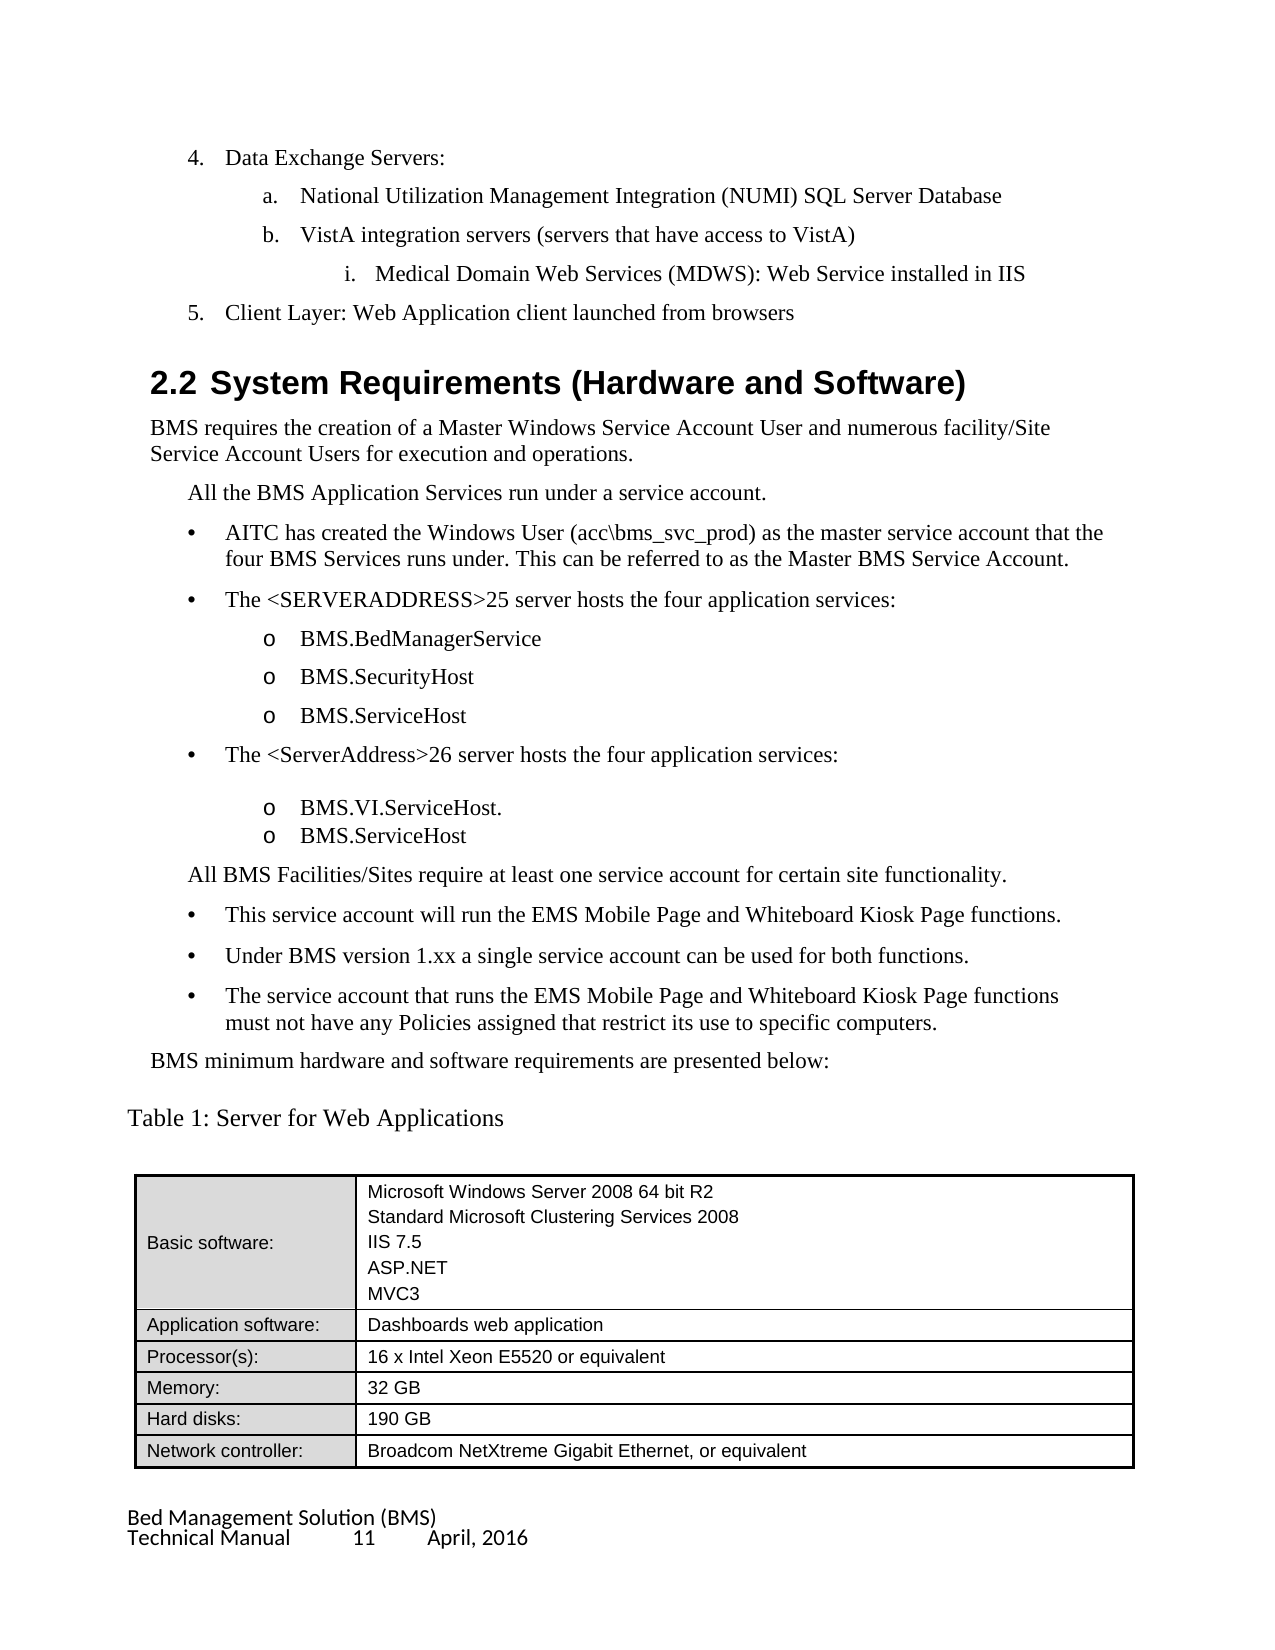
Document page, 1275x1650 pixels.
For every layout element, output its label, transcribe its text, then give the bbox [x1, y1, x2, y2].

list BMS.VI.ServiceHost. [262, 794, 1148, 822]
list The <ServerAddress>26 server hosts the four application services: [187, 741, 1148, 768]
list Data Exchange Servers: [187, 144, 1148, 170]
table_cell Processor(s): [137, 1342, 355, 1371]
table_cell 190 GB [357, 1405, 1132, 1434]
table_cell Broadcom NetXtreme Gigabit Ethernet, or equivalent [357, 1436, 1132, 1466]
list BMS.ServiceHost [262, 702, 1148, 731]
text Table 1: Server for Web Applications [127, 1103, 1148, 1132]
table_cell Hard disks: [137, 1405, 355, 1434]
list Medical Domain Web Services (MDWS): Web Service installed in IIS [344, 260, 1148, 287]
list BMS.SecurityHost [262, 663, 1148, 692]
table_cell Network controller: [137, 1436, 355, 1466]
table_cell Dashboards web application [357, 1310, 1132, 1340]
list The <SERVERADDRESS>25 server hosts the four application services: [187, 586, 1148, 612]
text BMS minimum hardware and software requirements are presented below: [150, 1047, 1148, 1074]
subtitle System Requirements (Hardware and Software) [150, 363, 1148, 401]
list Client Layer: Web Application client launched from browsers [187, 299, 1148, 325]
table_cell Application software: [137, 1310, 355, 1340]
text All the BMS Application Services run under a service account. [187, 479, 1148, 505]
table_header Microsoft Windows Server 2008 64 bit R2 Standard Microsoft Clustering Services 2008 IIS 7.5 ASP.NET MVC3 .NET Framework 4.5.2 [357, 1177, 1132, 1308]
text All BMS Facilities/Sites require at least one service account for certain site functionality. [187, 861, 1148, 887]
text BMS requires the creation of a Master Windows Service Account User and numerous facility/Site Service Account Users for execution and operations. [150, 414, 1124, 466]
list The service account that runs the EMS Mobile Page and Whiteboard Kiosk Page functions must not have any Policies assigned that restrict its use to specific computers. [187, 982, 1107, 1035]
list AITC has created the Windows User (acc\bms_svc_prod) as the master service account that the four BMS Services runs under. This can be referred to as the Master BMS Service Account. [187, 519, 1111, 572]
list BMS.ServiceHost [262, 822, 1148, 850]
list VistA integration servers (servers that have access to VistA) [262, 221, 1148, 248]
list Under BMS version 1.xx a single service account can be used for both functions. [187, 942, 1148, 968]
list BMS.BedManagerService [262, 625, 1148, 653]
list This service account will run the EMS Mobile Page and Whiteboard Kiosk Page functions. [187, 901, 1148, 928]
list National Utilization Management Integration (NUMI) SQL Server Database [262, 182, 1148, 209]
table_cell Memory: [137, 1373, 355, 1403]
table_header Basic software: [137, 1177, 355, 1308]
table_cell 32 GB [357, 1373, 1132, 1403]
table_cell 16 x Intel Xeon E5520 or equivalent [357, 1342, 1132, 1371]
